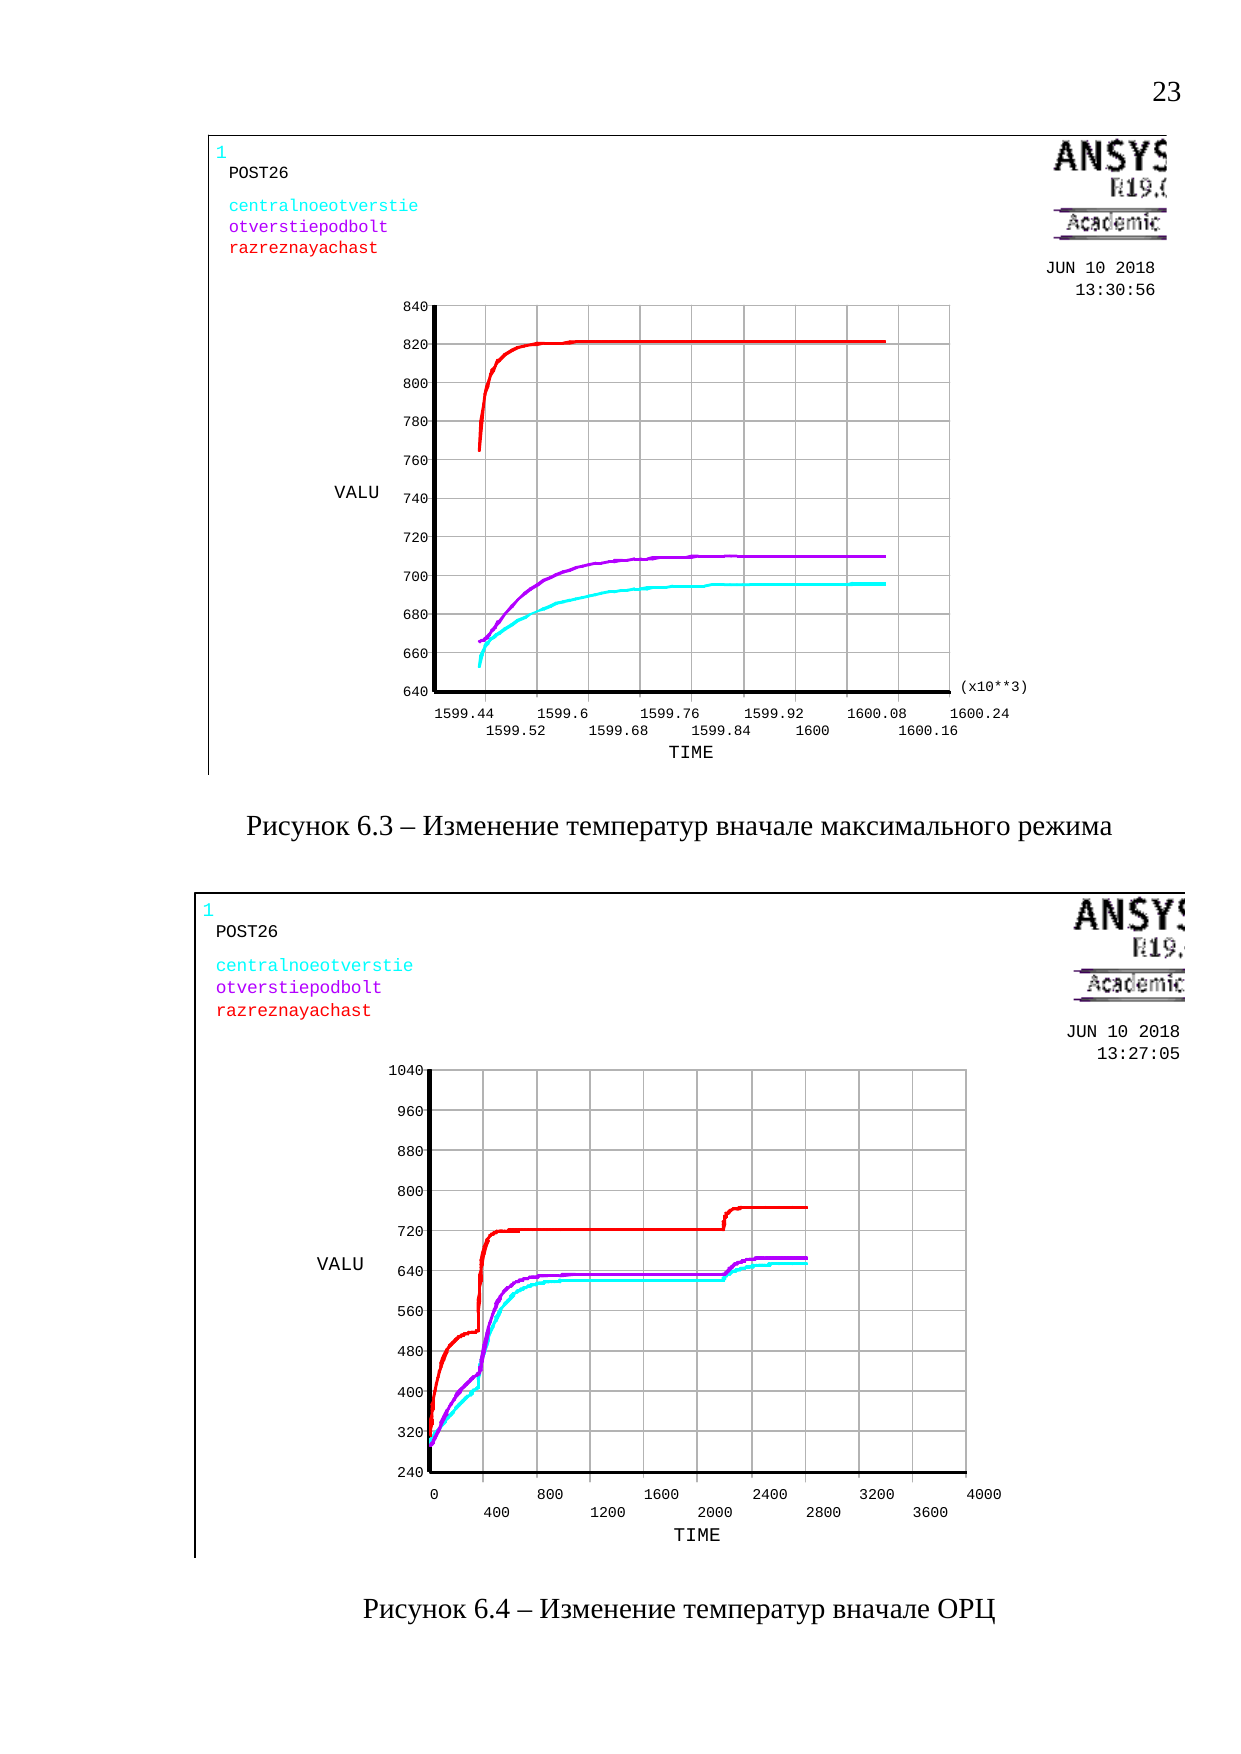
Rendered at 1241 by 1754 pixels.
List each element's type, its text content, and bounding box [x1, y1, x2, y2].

text Рисунок 6.4 – Изменение температур вначале ОРЦ [118, 1591, 1181, 1625]
text Рисунок 6.3 – Изменение температур вначале максимального режима [118, 808, 1181, 841]
